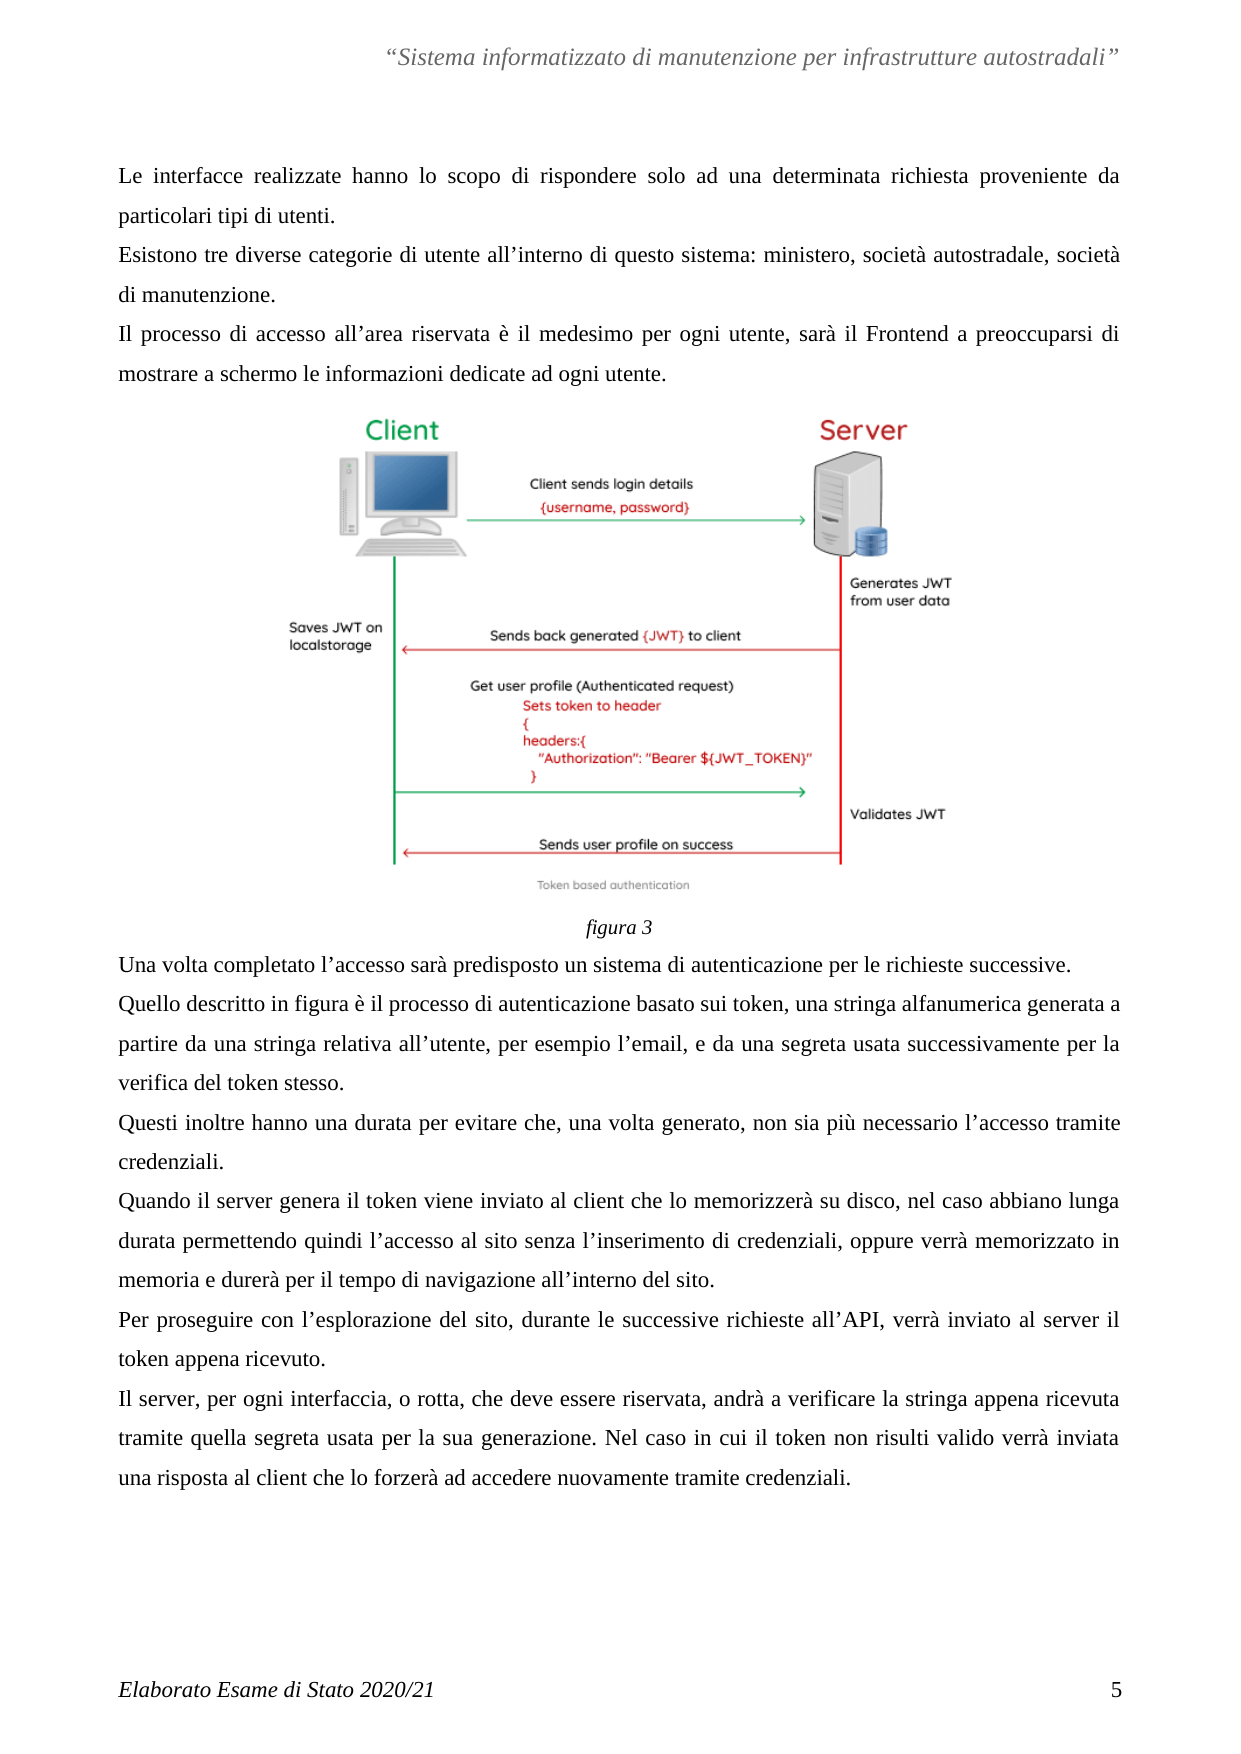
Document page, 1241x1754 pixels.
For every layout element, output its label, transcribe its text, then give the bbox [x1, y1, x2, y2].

text Esistono tre diverse categorie di utente all’interno di questo sistema: ministero, società autostradale, società di manutenzione. [118, 241, 1122, 307]
text figura 3 [118, 914, 1122, 939]
picture [252, 399, 988, 902]
text Il server, per ogni interfaccia, o rotta, che deve essere riservata, andrà a verificare la stringa appena ricevuta tramite quella segreta usata per la sua generazione. Nel caso in cui il token non risulti valido verrà inviata una risposta al client che lo forzerà ad accedere nuovamente tramite credenziali. [118, 1385, 1122, 1490]
text Quando il server genera il token viene inviato al client che lo memorizzerà su disco, nel caso abbiano lunga durata permettendo quindi l’accesso al sito senza l’inserimento di credenziali, oppure verrà memorizzato in memoria e durerà per il tempo di navigazione all’interno del sito. [118, 1187, 1122, 1293]
text Quello descritto in figura è il processo di autenticazione basato sui token, una stringa alfanumerica generata a partire da una stringa relativa all’utente, per esempio l’email, e da una segreta usata successivamente per la verifica del token stesso. [118, 990, 1122, 1095]
text Il processo di accesso all’area riservata è il medesimo per ogni utente, sarà il Frontend a preoccuparsi di mostrare a schermo le informazioni dedicate ad ogni utente. [118, 320, 1122, 386]
text Per proseguire con l’esplorazione del sito, durante le successive richieste all’API, verrà inviato al server il token appena ricevuto. [118, 1306, 1122, 1372]
text Questi inoltre hanno una durata per evitare che, una volta generato, non sia più necessario l’accesso tramite credenziali. [118, 1108, 1122, 1174]
text Una volta completato l’accesso sarà predisposto un sistema di autenticazione per le richieste successive. [118, 951, 1122, 977]
text Le interfacce realizzate hanno lo scopo di rispondere solo ad una determinata richiesta proveniente da particolari tipi di utenti. [118, 162, 1122, 228]
